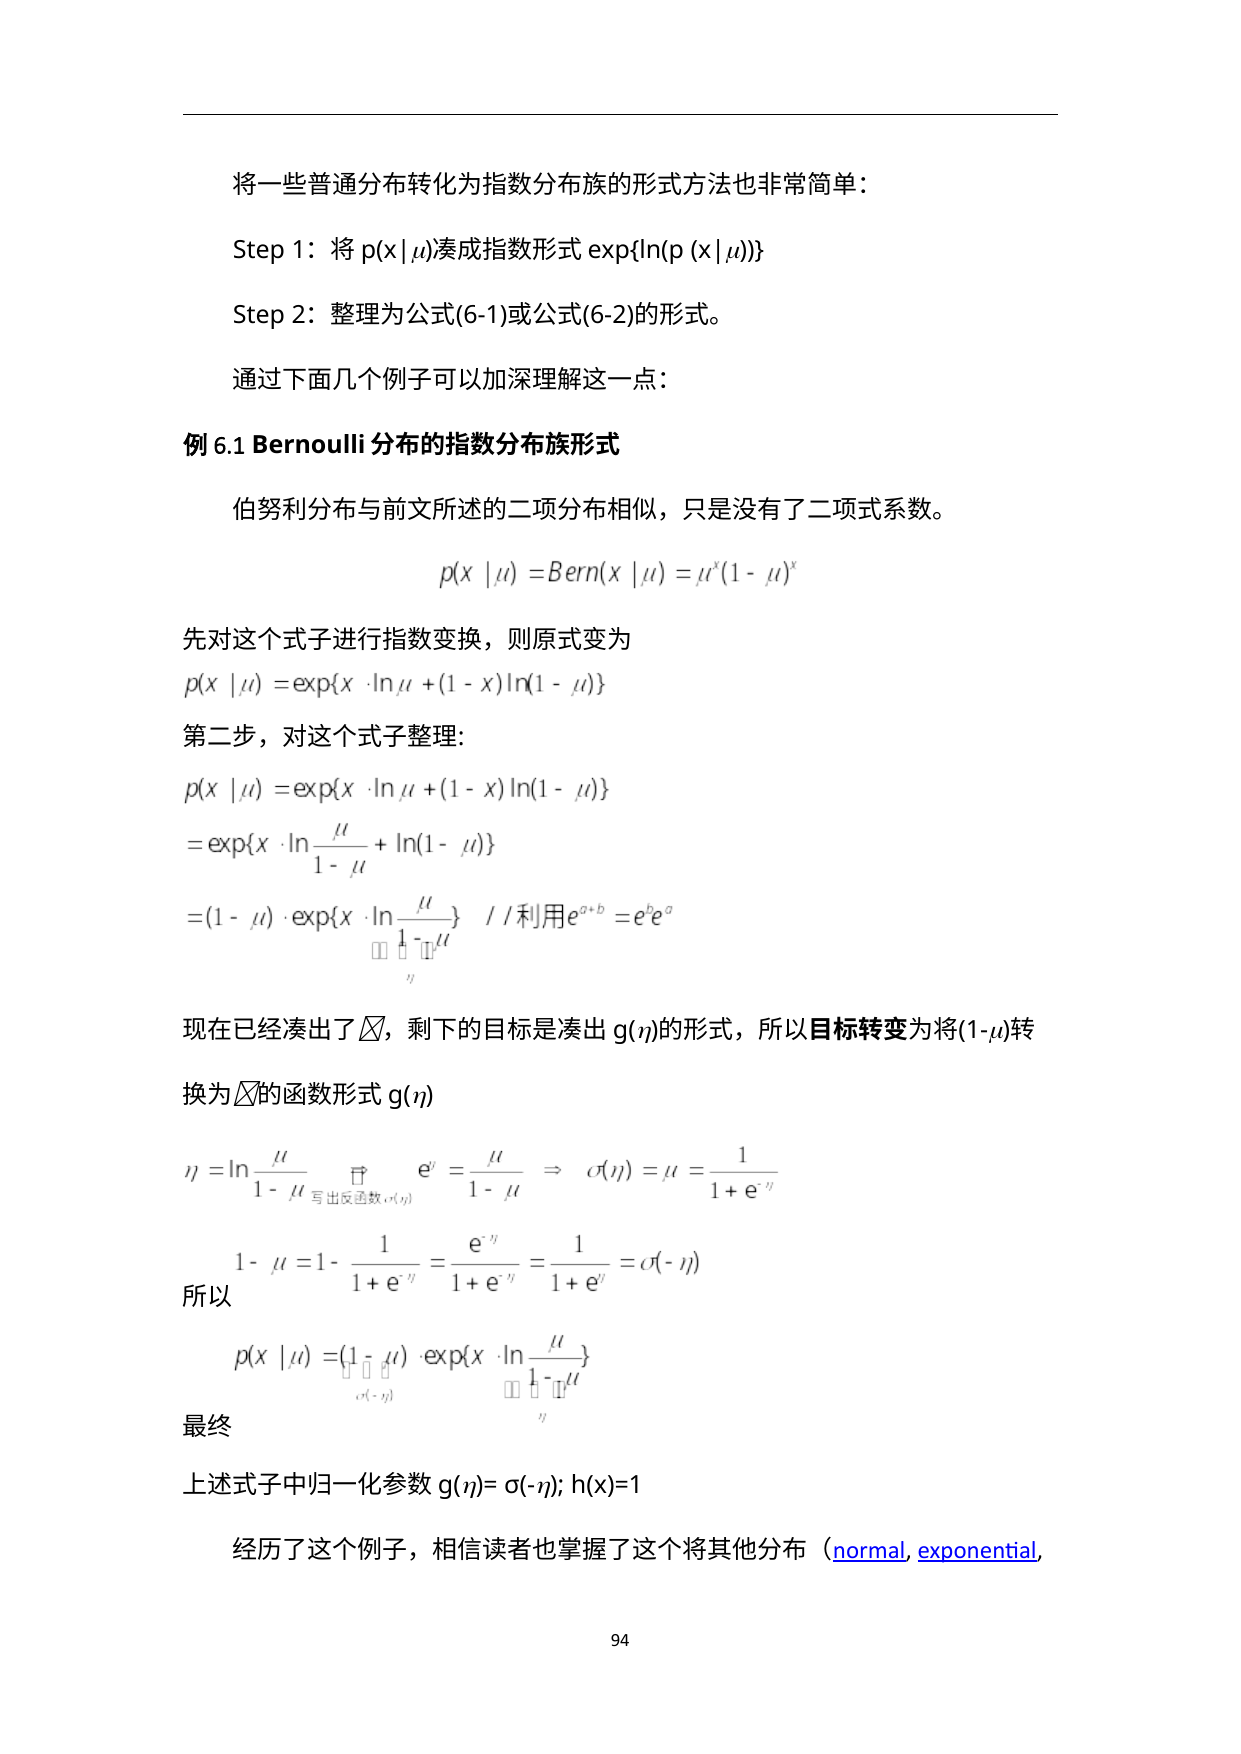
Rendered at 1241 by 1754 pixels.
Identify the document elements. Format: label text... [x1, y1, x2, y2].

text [183, 1515, 1058, 1580]
text 第二步，对这个式子整理: [183, 702, 1058, 767]
text 最终 [183, 1320, 1058, 1450]
text 所以 [183, 1222, 1058, 1320]
text 伯努利分布与前文所述的二项分布相似，只是没有了二项式系数。 [183, 475, 1058, 540]
text Step 1：将p(x|)凑成指数形式exp{ln(p (x|))} [183, 215, 1058, 280]
text 现在已经凑出了，剩下的目标是凑出g()的形式，所以目标转变为将(1-)转换为的函数形式g() [183, 995, 1058, 1125]
text 将一些普通分布转化为指数分布族的形式方法也非常简单： [183, 150, 1058, 215]
text 通过下面几个例子可以加深理解这一点： [183, 345, 1058, 410]
text 先对这个式子进行指数变换，则原式变为 [183, 605, 1058, 670]
text 上述式子中归一化参数g()= σ(-); h(x)=1 [183, 1450, 1058, 1515]
text 例 6.1 Bernoulli分布的指数分布族形式 [183, 410, 1058, 475]
